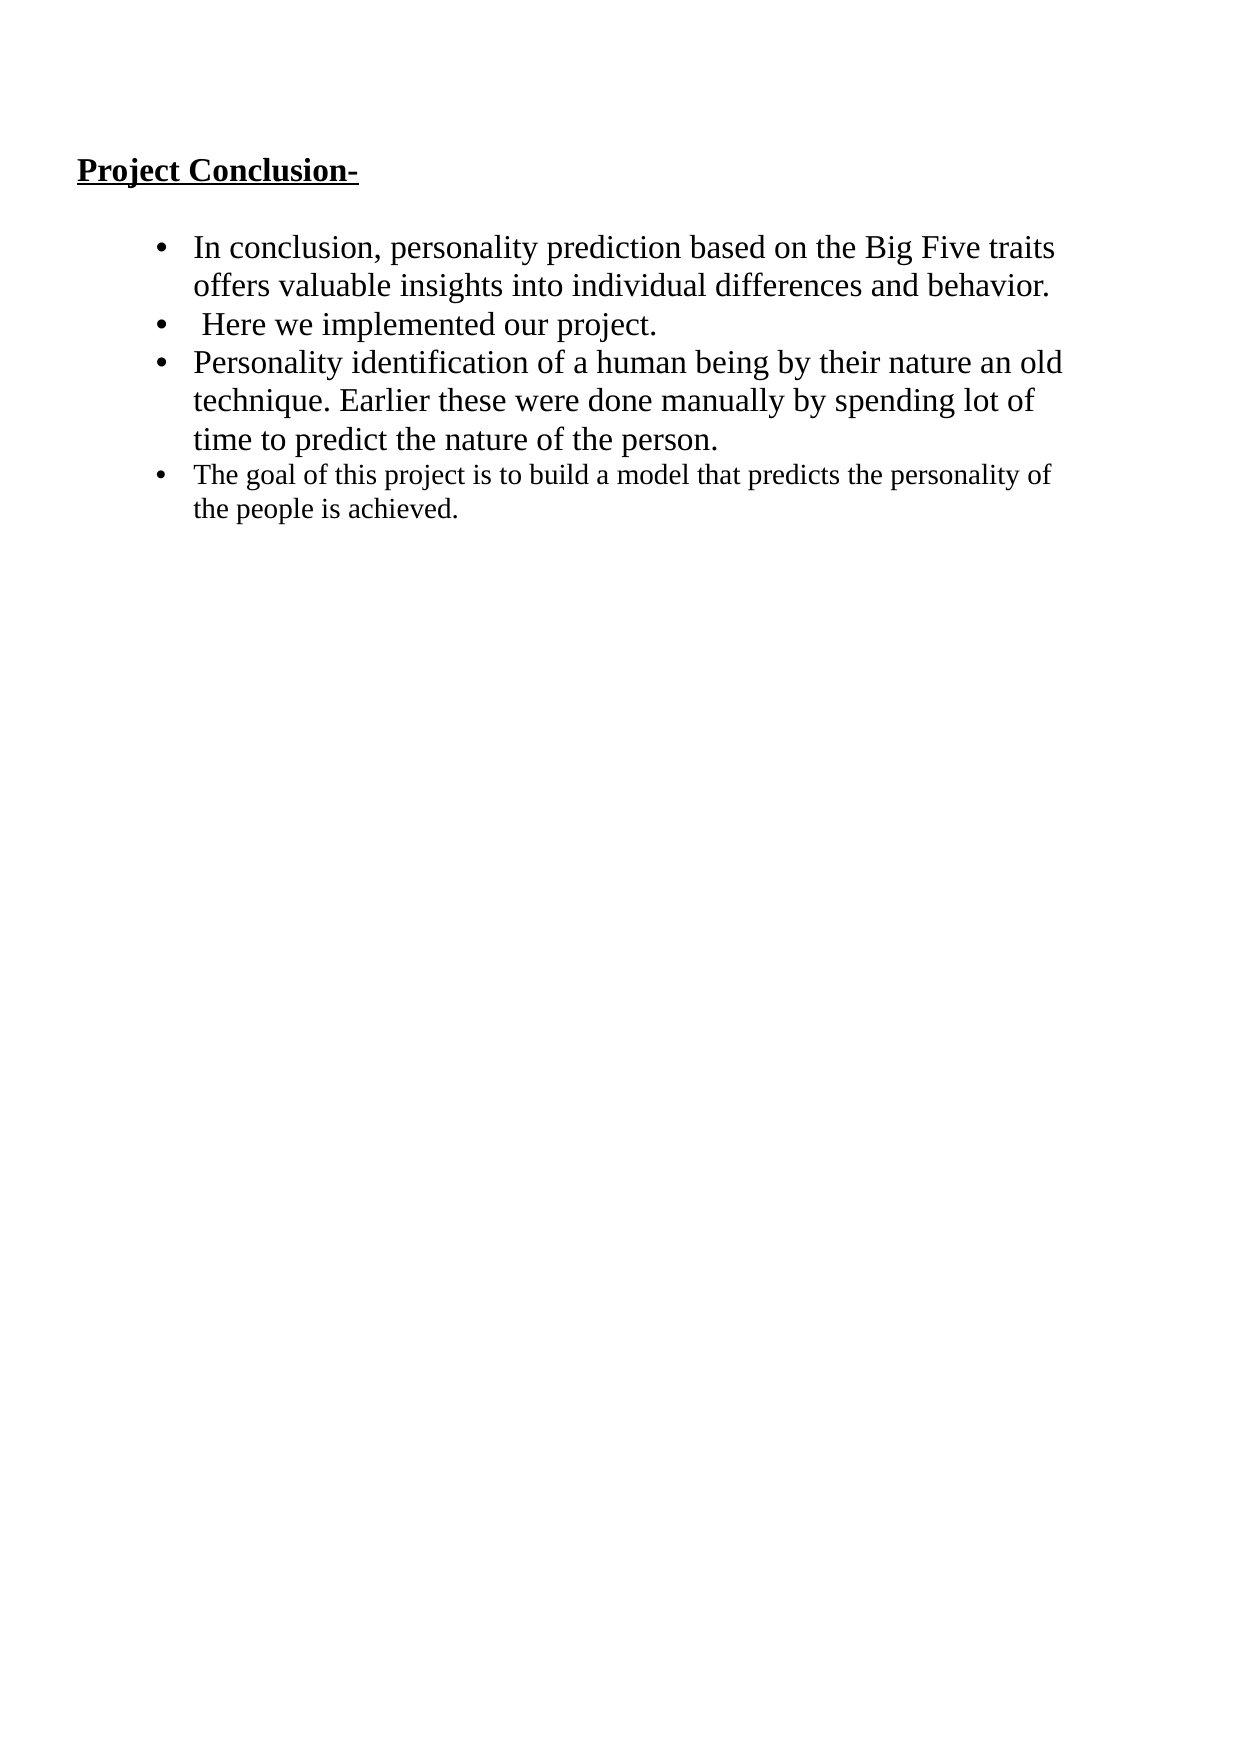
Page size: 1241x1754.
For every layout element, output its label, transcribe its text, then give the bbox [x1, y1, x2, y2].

list Personality identification of a human being by their nature an old technique. Earlier these were done manually by spending lot of time to predict the nature of the person. [156, 342, 1090, 457]
list The goal of this project is to build a model that predicts the personality of the people is achieved. [156, 457, 1090, 524]
list In conclusion, personality prediction based on the Big Five traits offers valuable insights into individual differences and behavior. [156, 227, 1090, 303]
list Project Conclusion- [77, 150, 1090, 188]
list Here we implemented our project. [156, 303, 1090, 342]
